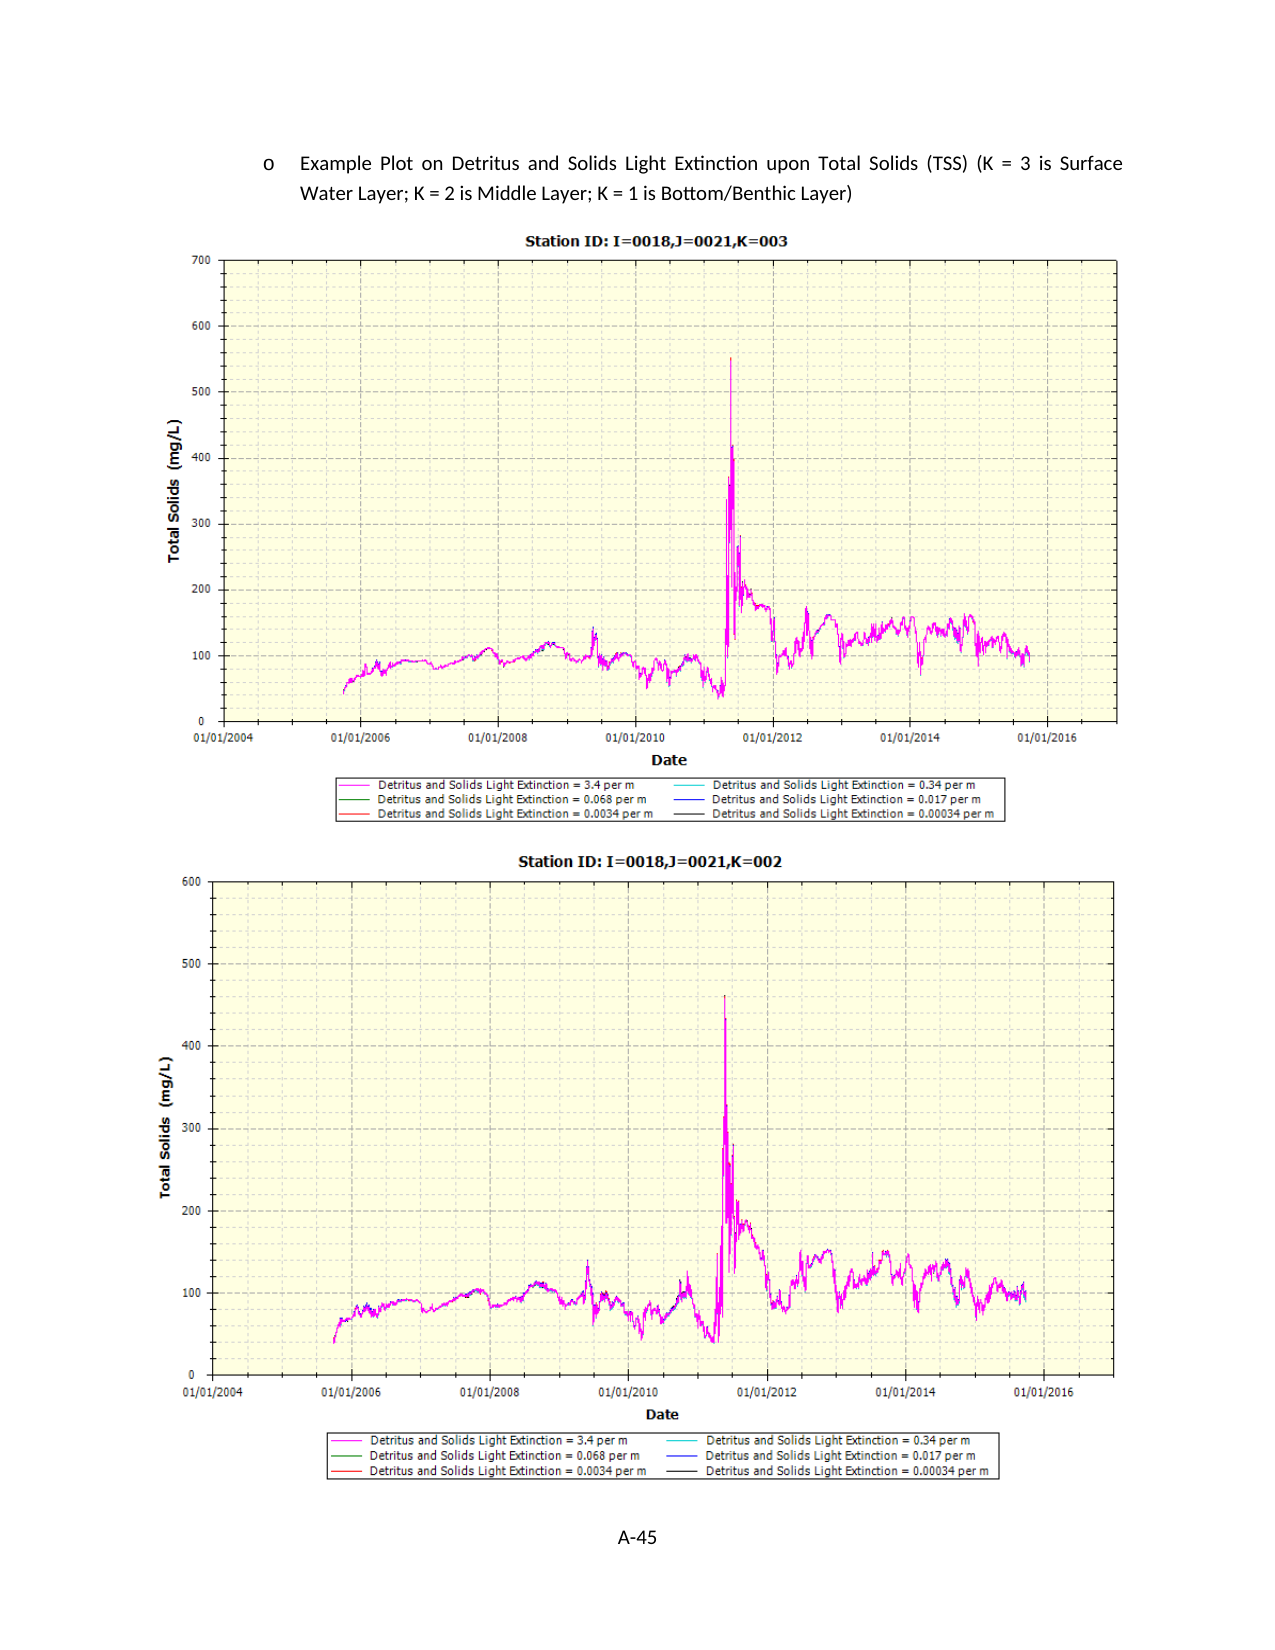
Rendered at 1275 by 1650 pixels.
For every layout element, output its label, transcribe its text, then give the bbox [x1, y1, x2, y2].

picture [150, 854, 1125, 1485]
picture [150, 230, 1125, 831]
list Example Plot on Detritus and Solids Light Extinction upon Total Solids (TSS) (K = 3 is Surface Water Layer; K = 2 is Middle Layer; K = 1 is Bottom/Benthic Layer) [262, 150, 1125, 206]
